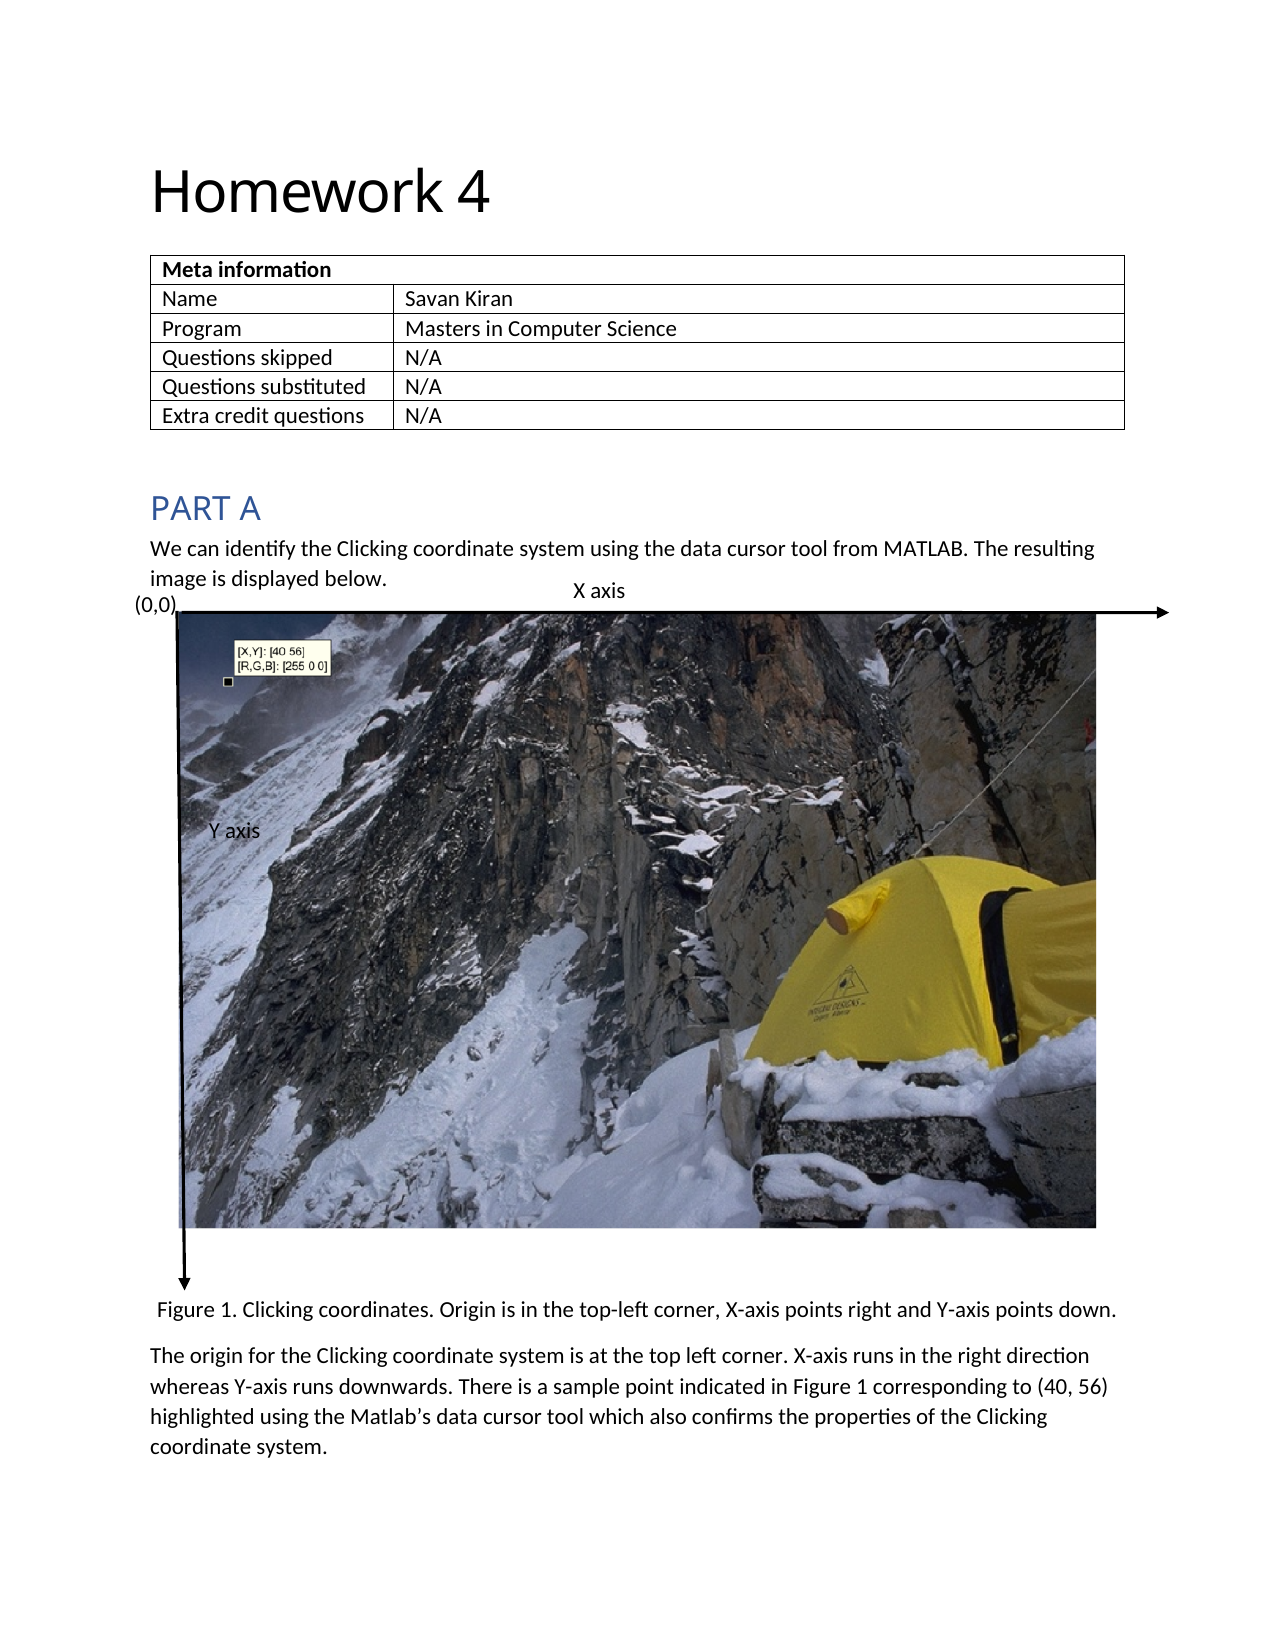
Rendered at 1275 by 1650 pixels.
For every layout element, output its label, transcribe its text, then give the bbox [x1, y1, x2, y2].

text Figure 1. Clicking coordinates. Origin is in the top-left corner, X-axis points right and Y-axis points down. [150, 1295, 1125, 1323]
table_header Meta information [151, 256, 1124, 283]
subtitle PART A [150, 485, 1125, 531]
table_cell N/A [394, 343, 1124, 371]
table_cell Questions substituted [151, 372, 393, 400]
table_cell N/A [394, 372, 1124, 400]
table_cell Program [151, 314, 393, 342]
text We can identify the Clicking coordinate system using the data cursor tool from MATLAB. The resulting image is displayed below. [150, 534, 1125, 592]
table_cell Savan Kiran [394, 285, 1124, 313]
table_cell Questions skipped [151, 343, 393, 371]
table_cell Name [151, 285, 393, 313]
table_cell Extra credit questions [151, 401, 393, 429]
title Homework 4 [150, 150, 1125, 229]
table_cell Masters in Computer Science [394, 314, 1124, 342]
picture [179, 611, 1097, 1229]
text The origin for the Clicking coordinate system is at the top left corner. X-axis runs in the right direction whereas Y-axis runs downwards. There is a sample point indicated in Figure 1 corresponding to (40, 56) highlighted using the Matlab’s data cursor tool which also confirms the properties of the Clicking coordinate system. [150, 1342, 1125, 1460]
table_cell N/A [394, 401, 1124, 429]
picture [178, 931, 182, 1229]
